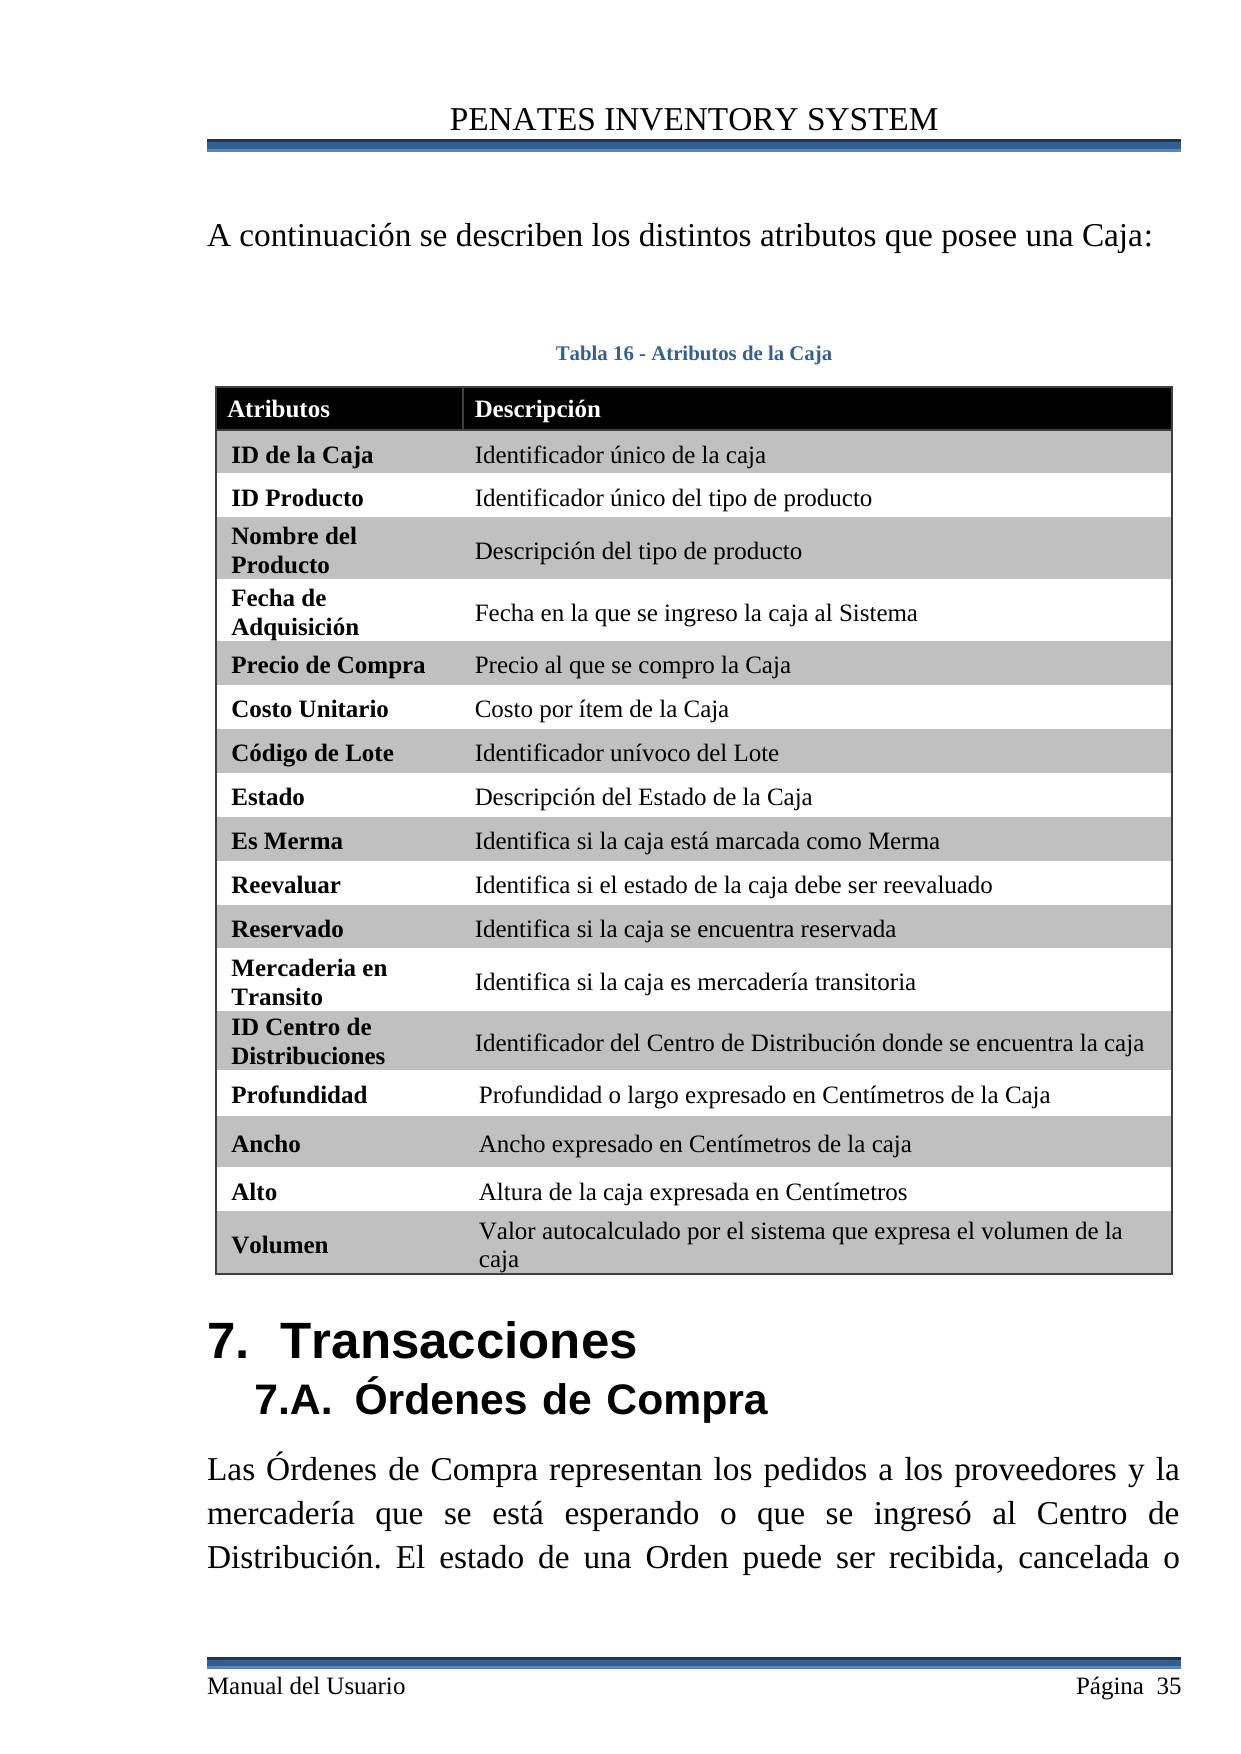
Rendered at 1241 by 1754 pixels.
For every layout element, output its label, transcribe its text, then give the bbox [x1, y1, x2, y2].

table_cell Alto [217, 1168, 463, 1211]
table_cell Precio al que se compro la Caja [463, 641, 1171, 685]
table_cell Fecha de Adquisición [217, 579, 463, 641]
table_cell Descripción del tipo de producto [463, 517, 1171, 579]
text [207, 1449, 1181, 1575]
table_cell Identificador único del tipo de producto [463, 473, 1171, 517]
table_cell Identifica si la caja es mercadería transitoria [463, 949, 1171, 1011]
table_header Atributos [217, 388, 462, 429]
table_cell Profundidad o largo expresado en Centímetros de la Caja [463, 1070, 1171, 1116]
table_cell Nombre del Producto [217, 517, 463, 579]
table_cell Identificador del Centro de Distribución donde se encuentra la caja [463, 1011, 1171, 1070]
table_header Descripción [464, 388, 1171, 429]
table_cell Costo por ítem de la Caja [463, 685, 1171, 729]
table_cell Descripción del Estado de la Caja [463, 773, 1171, 817]
table_cell Profundidad [217, 1070, 463, 1116]
table_cell Valor autocalculado por el sistema que expresa el volumen de la caja [463, 1211, 1171, 1273]
table_cell Costo Unitario [217, 685, 463, 729]
text A continuación se describen los distintos atributos que posee una Caja: [207, 215, 1181, 253]
table_cell ID Centro de Distribuciones [217, 1011, 463, 1070]
table_cell Precio de Compra [217, 641, 463, 685]
table_cell ID Producto [217, 473, 463, 517]
table_cell ID de la Caja [217, 431, 463, 473]
table_cell Identifica si el estado de la caja debe ser reevaluado [463, 861, 1171, 904]
table_cell Identifica si la caja está marcada como Merma [463, 817, 1171, 861]
table_cell Es Merma [217, 817, 463, 861]
table_cell Identificador único de la caja [463, 431, 1171, 473]
table_cell Reevaluar [217, 861, 463, 904]
table_cell Ancho expresado en Centímetros de la caja [463, 1116, 1171, 1167]
subtitle Órdenes de Compra [254, 1375, 1181, 1424]
table_cell Altura de la caja expresada en Centímetros [463, 1168, 1171, 1211]
table_cell Fecha en la que se ingreso la caja al Sistema [463, 579, 1171, 641]
table_cell Código de Lote [217, 729, 463, 773]
table_cell Reservado [217, 905, 463, 948]
table_cell Identificador unívoco del Lote [463, 729, 1171, 773]
table_cell Mercaderia en Transito [217, 949, 463, 1011]
table_cell Ancho [217, 1116, 463, 1167]
subtitle Transacciones [207, 1311, 1181, 1369]
table_cell Estado [217, 773, 463, 817]
table_cell Volumen [217, 1211, 463, 1273]
table_cell Identifica si la caja se encuentra reservada [463, 905, 1171, 948]
